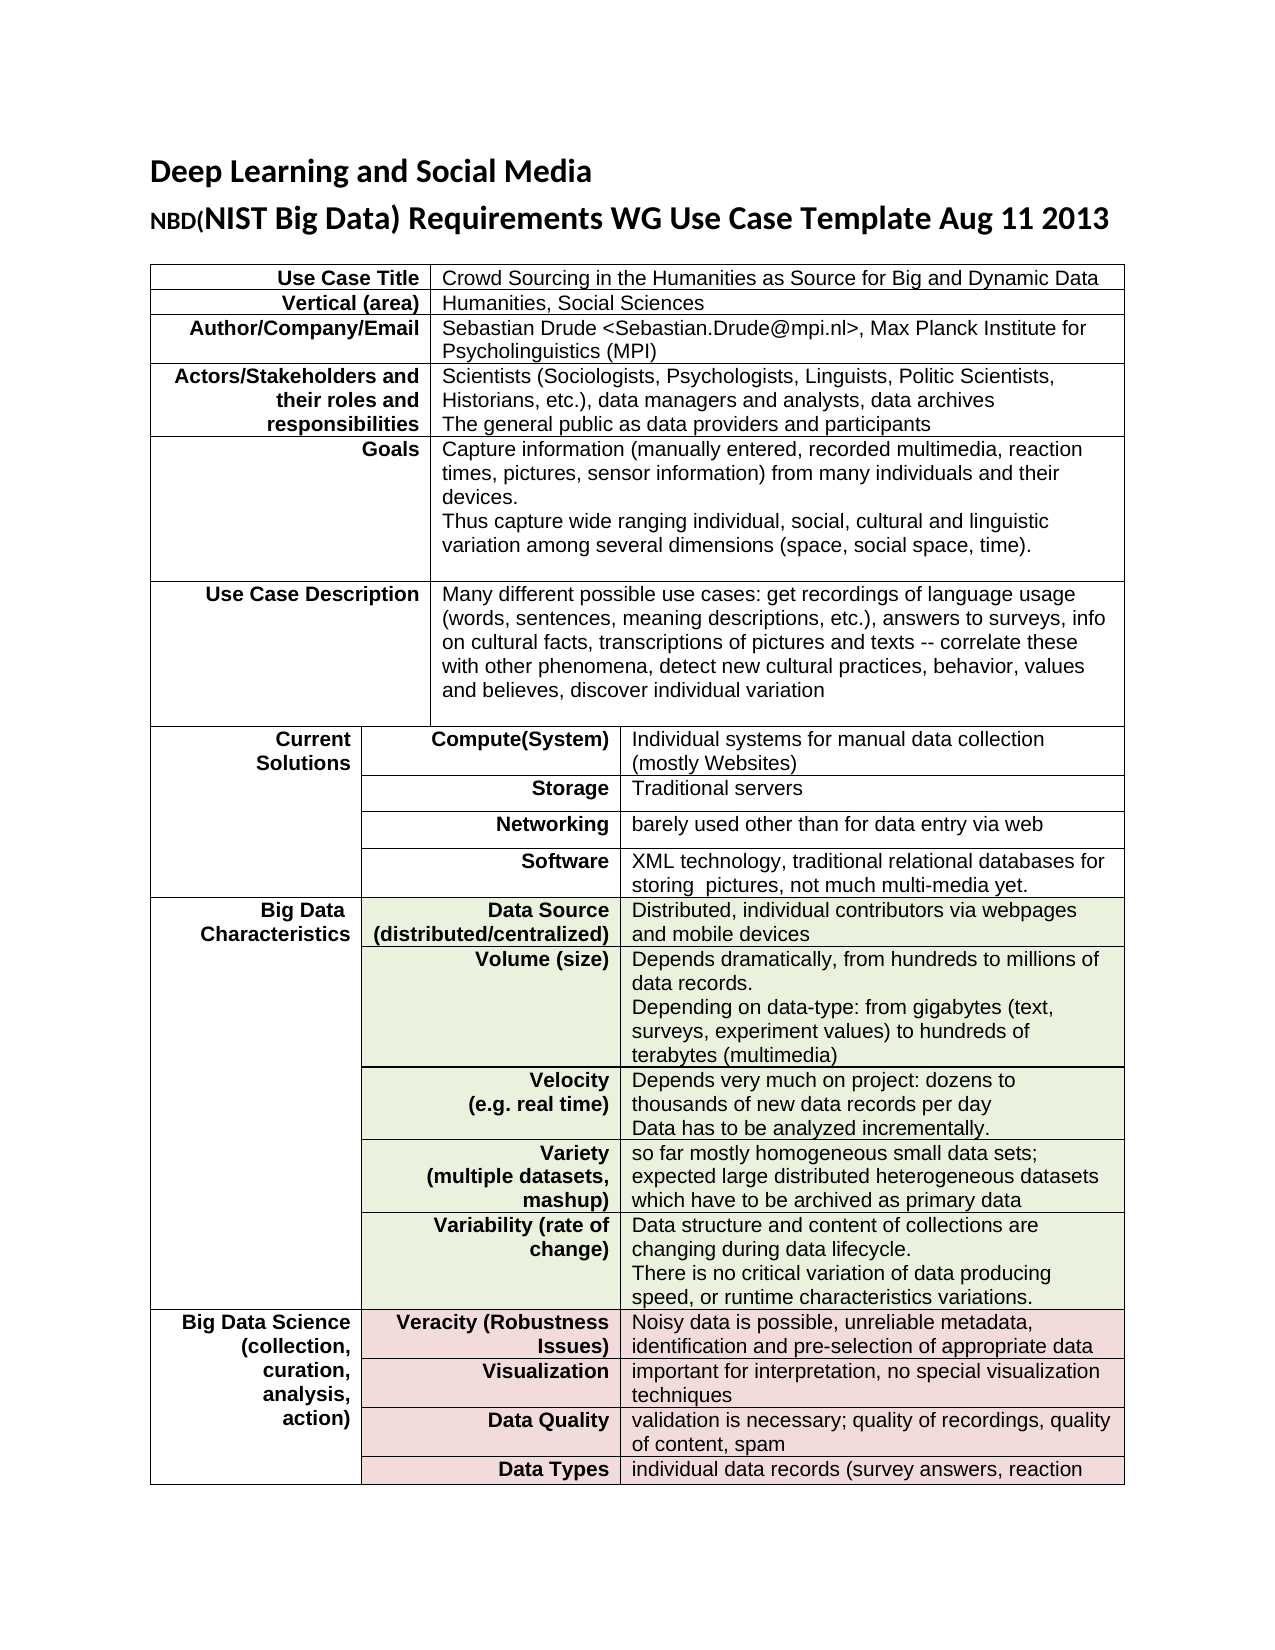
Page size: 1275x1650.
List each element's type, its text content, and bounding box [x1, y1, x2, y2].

table_cell Variety (multiple datasets, mashup) [362, 1140, 620, 1212]
table_cell Variability (rate of change) [362, 1213, 620, 1309]
table_cell Data Source (distributed/centralized) [362, 898, 620, 946]
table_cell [621, 1457, 1124, 1484]
table_cell Velocity (e.g. real time) [362, 1068, 620, 1139]
table_cell Use Case Description [151, 582, 430, 726]
table_cell so far mostly homogeneous small data sets; expected large distributed heterogeneous datasets which have to be archived as primary data [621, 1140, 1124, 1212]
table_cell Capture information (manually entered, recorded multimedia, reaction times, pictures, sensor information) from many individuals and their devices. Thus capture wide ranging individual, social, cultural and linguistic variation among several dimensions (space, social space, time). [431, 437, 1124, 581]
table_cell barely used other than for data entry via web [621, 812, 1124, 848]
table_cell Visualization [362, 1359, 620, 1407]
table_cell Vertical (area) [151, 290, 430, 314]
table_cell Distributed, individual contributors via webpages and mobile devices [621, 898, 1124, 946]
table_cell Actors/Stakeholders and their roles and responsibilities [151, 364, 430, 436]
table_cell Depends very much on project: dozens to thousands of new data records per day Data has to be analyzed incrementally. [621, 1068, 1124, 1139]
table_cell Noisy data is possible, unreliable metadata, identification and pre-selection of appropriate data [621, 1310, 1124, 1358]
table_cell important for interpretation, no special visualization techniques [621, 1359, 1124, 1407]
table_cell Author/Company/Email [151, 315, 430, 363]
table_cell Data Types [362, 1457, 620, 1484]
table_cell Many different possible use cases: get recordings of language usage (words, sentences, meaning descriptions, etc.), answers to surveys, info on cultural facts, transcriptions of pictures and texts -- correlate these with other phenomena, detect new cultural practices, behavior, values and believes, discover individual variation [431, 582, 1124, 726]
table_cell Scientists (Sociologists, Psychologists, Linguists, Politic Scientists, Historians, etc.), data managers and analysts, data archives The general public as data providers and participants [431, 364, 1124, 436]
table_cell Networking [362, 812, 620, 848]
table_cell validation is necessary; quality of recordings, quality of content, spam [621, 1408, 1124, 1456]
table_cell Big Data Science (collection, curation, analysis, action) [151, 1310, 361, 1484]
table_cell Humanities, Social Sciences [431, 290, 1124, 314]
table_cell Data structure and content of collections are changing during data lifecycle. There is no critical variation of data producing speed, or runtime characteristics variations. [621, 1213, 1124, 1309]
text Deep Learning and Social Media NBD(NIST Big Data) Requirements WG Use Case Template Aug 11 2013 [150, 150, 1125, 237]
table_cell Veracity (Robustness Issues) [362, 1310, 620, 1358]
table_cell XML technology, traditional relational databases for storing pictures, not much multi-media yet. [621, 849, 1124, 897]
table_cell Volume (size) [362, 947, 620, 1066]
table_header Crowd Sourcing in the Humanities as Source for Big and Dynamic Data [431, 265, 1124, 289]
table_cell Storage [362, 776, 620, 811]
table_cell Goals [151, 437, 430, 581]
table_cell Software [362, 849, 620, 897]
table_cell Individual systems for manual data collection (mostly Websites) [621, 727, 1124, 775]
table_cell Depends dramatically, from hundreds to millions of data records. Depending on data-type: from gigabytes (text, surveys, experiment values) to hundreds of terabytes (multimedia) [621, 947, 1124, 1066]
table_cell Data Quality [362, 1408, 620, 1456]
table_cell Current Solutions [151, 727, 361, 897]
table_header Use Case Title [151, 265, 430, 289]
table_cell Traditional servers [621, 776, 1124, 811]
table_cell Sebastian Drude <Sebastian.Drude@mpi.nl>, Max Planck Institute for Psycholinguistics (MPI) [431, 315, 1124, 363]
table_cell Big Data Characteristics [151, 898, 361, 1309]
table_cell Compute(System) [362, 727, 620, 775]
